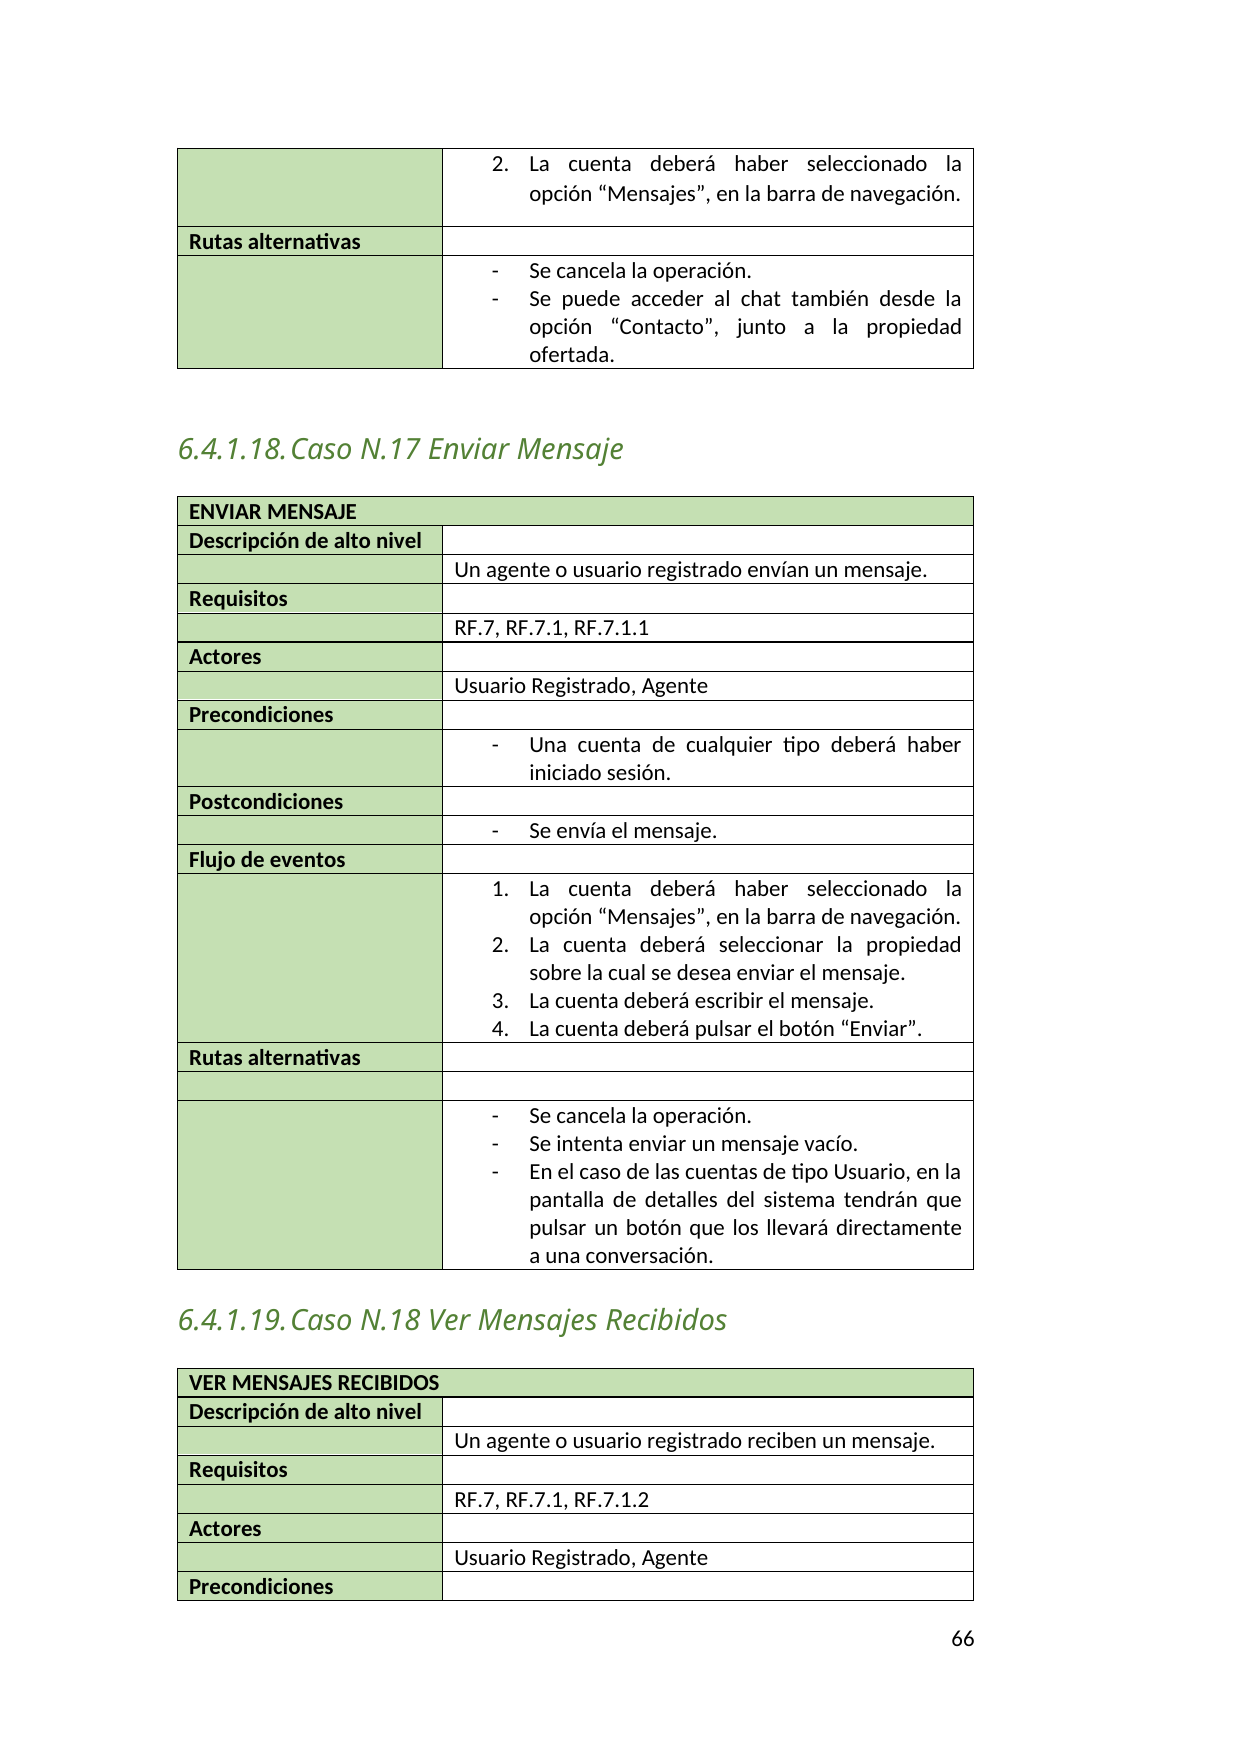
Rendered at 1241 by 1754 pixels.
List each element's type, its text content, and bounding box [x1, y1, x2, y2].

table_cell Descripción de alto nivel [178, 526, 442, 554]
table_cell Actores [178, 1514, 442, 1542]
table_cell [178, 1101, 442, 1269]
subtitle Caso N.17 Enviar Mensaje [177, 428, 974, 468]
table_cell [443, 584, 973, 612]
table_cell [443, 1398, 973, 1426]
table_cell Usuario Registrado, Agente [443, 672, 973, 699]
table_cell [178, 816, 442, 844]
table_cell [178, 672, 442, 699]
table_cell [178, 149, 442, 226]
table_cell [443, 1043, 973, 1071]
table_cell Flujo de eventos [178, 845, 442, 873]
table_cell [443, 227, 973, 255]
table_cell La cuenta deberá haber seleccionado la opción “Mensajes”, en la barra de navegación. La cuenta deberá seleccionar la propiedad sobre la cual se desea enviar el mensaje. La cuenta deberá escribir el mensaje. La cuenta deberá pulsar el botón “Enviar”. [443, 874, 973, 1042]
table_cell [178, 730, 442, 786]
table_cell [443, 787, 973, 815]
table_cell Rutas alternativas [178, 1043, 442, 1071]
table_cell Requisitos [178, 584, 442, 612]
table_cell Se cancela la operación. Se puede acceder al chat también desde la opción “Contacto”, junto a la propiedad ofertada. [443, 256, 973, 368]
table_cell [443, 643, 973, 671]
table_cell Precondiciones [178, 1572, 442, 1600]
table_cell Rutas alternativas [178, 227, 442, 255]
table_cell [443, 1072, 973, 1100]
table_cell [178, 256, 442, 368]
table_cell [443, 845, 973, 873]
table_cell Se cancela la operación. Se intenta enviar un mensaje vacío. En el caso de las cuentas de tipo Usuario, en la pantalla de detalles del sistema tendrán que pulsar un botón que los llevará directamente a una conversación. [443, 1101, 973, 1269]
table_cell [443, 701, 973, 729]
table_cell [443, 1456, 973, 1484]
table_cell [178, 1543, 442, 1571]
table_cell RF.7, RF.7.1, RF.7.1.2 [443, 1485, 973, 1513]
table_cell [178, 874, 442, 1042]
table_cell [178, 1072, 442, 1100]
table_cell RF.7, RF.7.1, RF.7.1.1 [443, 614, 973, 641]
table_header VER MENSAJES RECIBIDOS [178, 1369, 973, 1396]
table_cell [443, 526, 973, 554]
table_cell Actores [178, 643, 442, 671]
table_cell Un agente o usuario registrado envían un mensaje. [443, 555, 973, 583]
table_cell Requisitos [178, 1456, 442, 1484]
table_cell Postcondiciones [178, 787, 442, 815]
table_cell Descripción de alto nivel [178, 1398, 442, 1426]
table_cell [443, 1514, 973, 1542]
table_cell [178, 1485, 442, 1513]
table_cell [178, 614, 442, 641]
table_cell Usuario Registrado, Agente [443, 1543, 973, 1571]
table_cell [178, 555, 442, 583]
table_header ENVIAR MENSAJE [178, 497, 973, 525]
table_cell Un agente o usuario registrado reciben un mensaje. [443, 1427, 973, 1454]
table_cell Precondiciones [178, 701, 442, 729]
table_cell [443, 1572, 973, 1600]
table_cell La cuenta deberá haber seleccionado la opción “Mensajes”, en la barra de navegación. [443, 149, 973, 226]
table_cell [178, 1427, 442, 1454]
table_cell Una cuenta de cualquier tipo deberá haber iniciado sesión. [443, 730, 973, 786]
subtitle Caso N.18 Ver Mensajes Recibidos [177, 1299, 974, 1339]
table_cell Se envía el mensaje. [443, 816, 973, 844]
